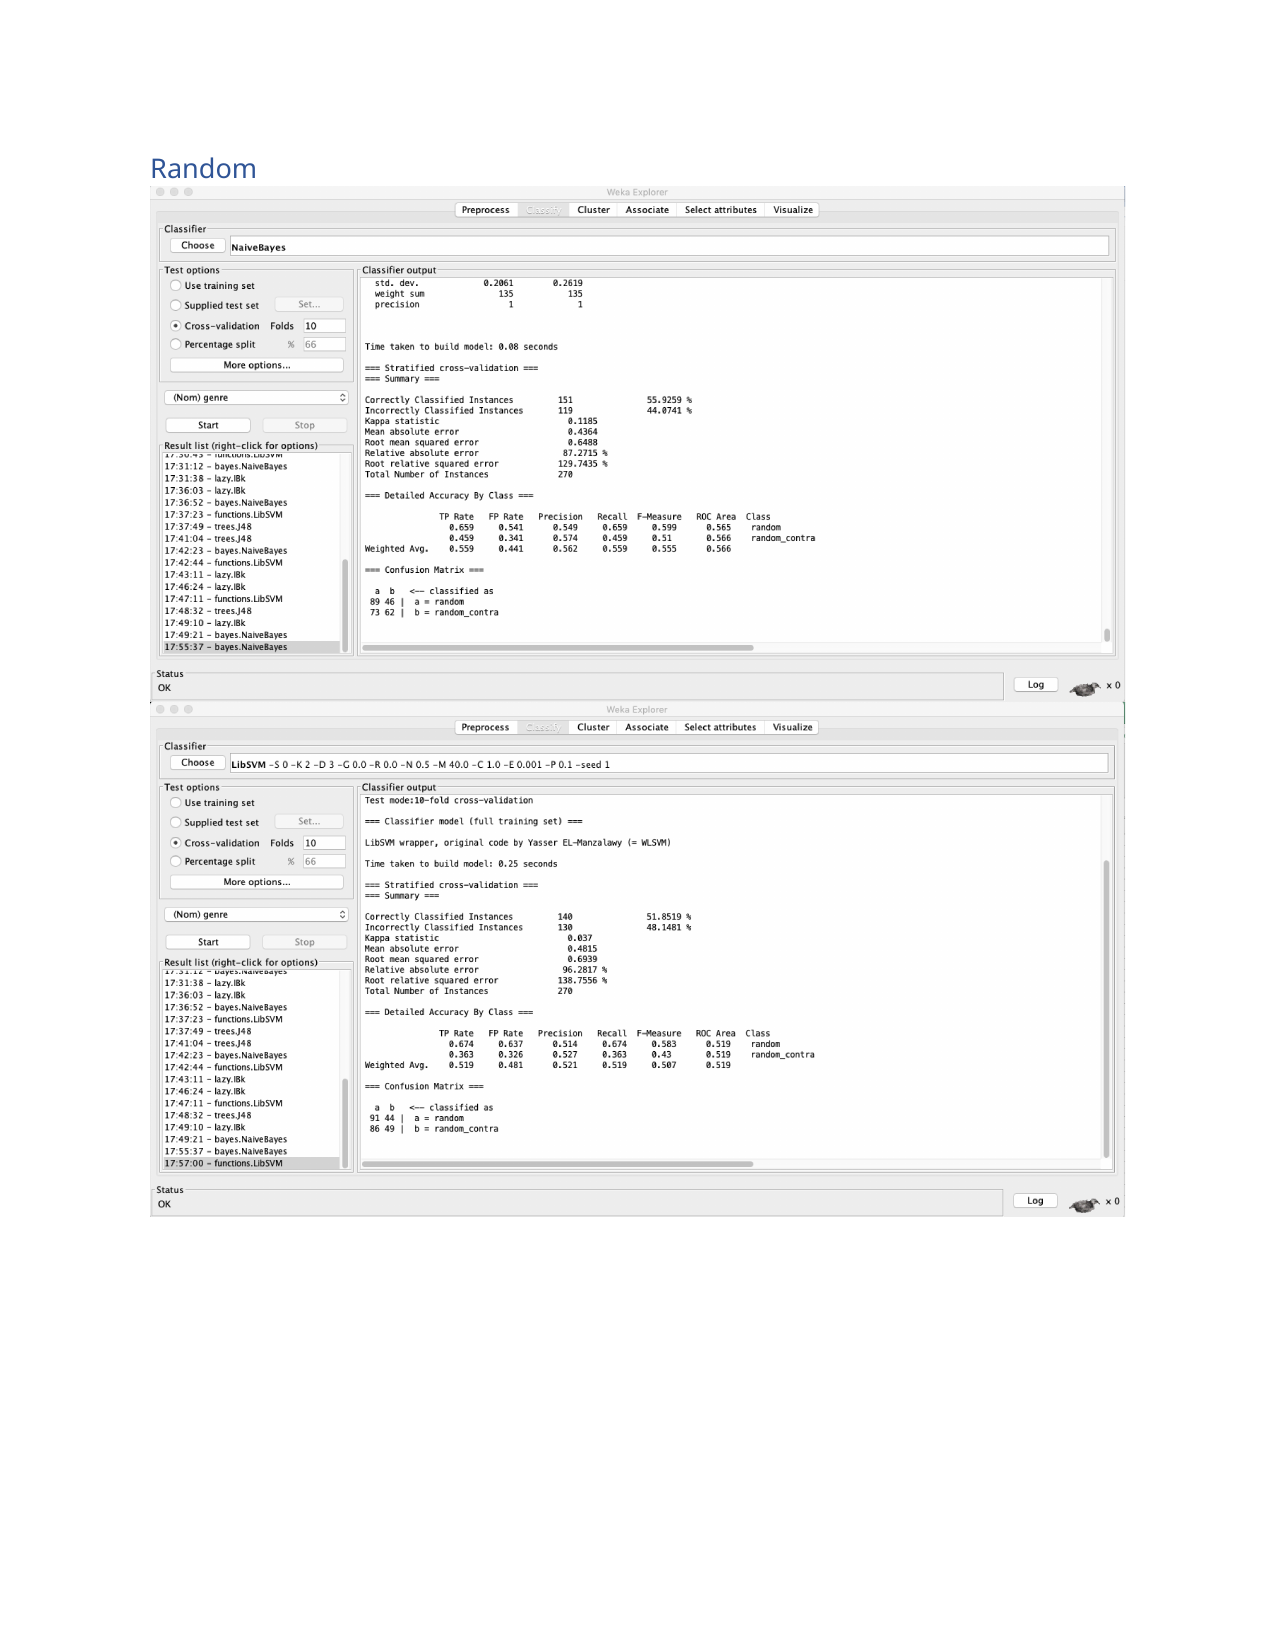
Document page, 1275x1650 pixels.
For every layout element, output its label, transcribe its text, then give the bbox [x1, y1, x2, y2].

picture [150, 186, 1125, 1217]
subtitle Random [150, 150, 1125, 186]
